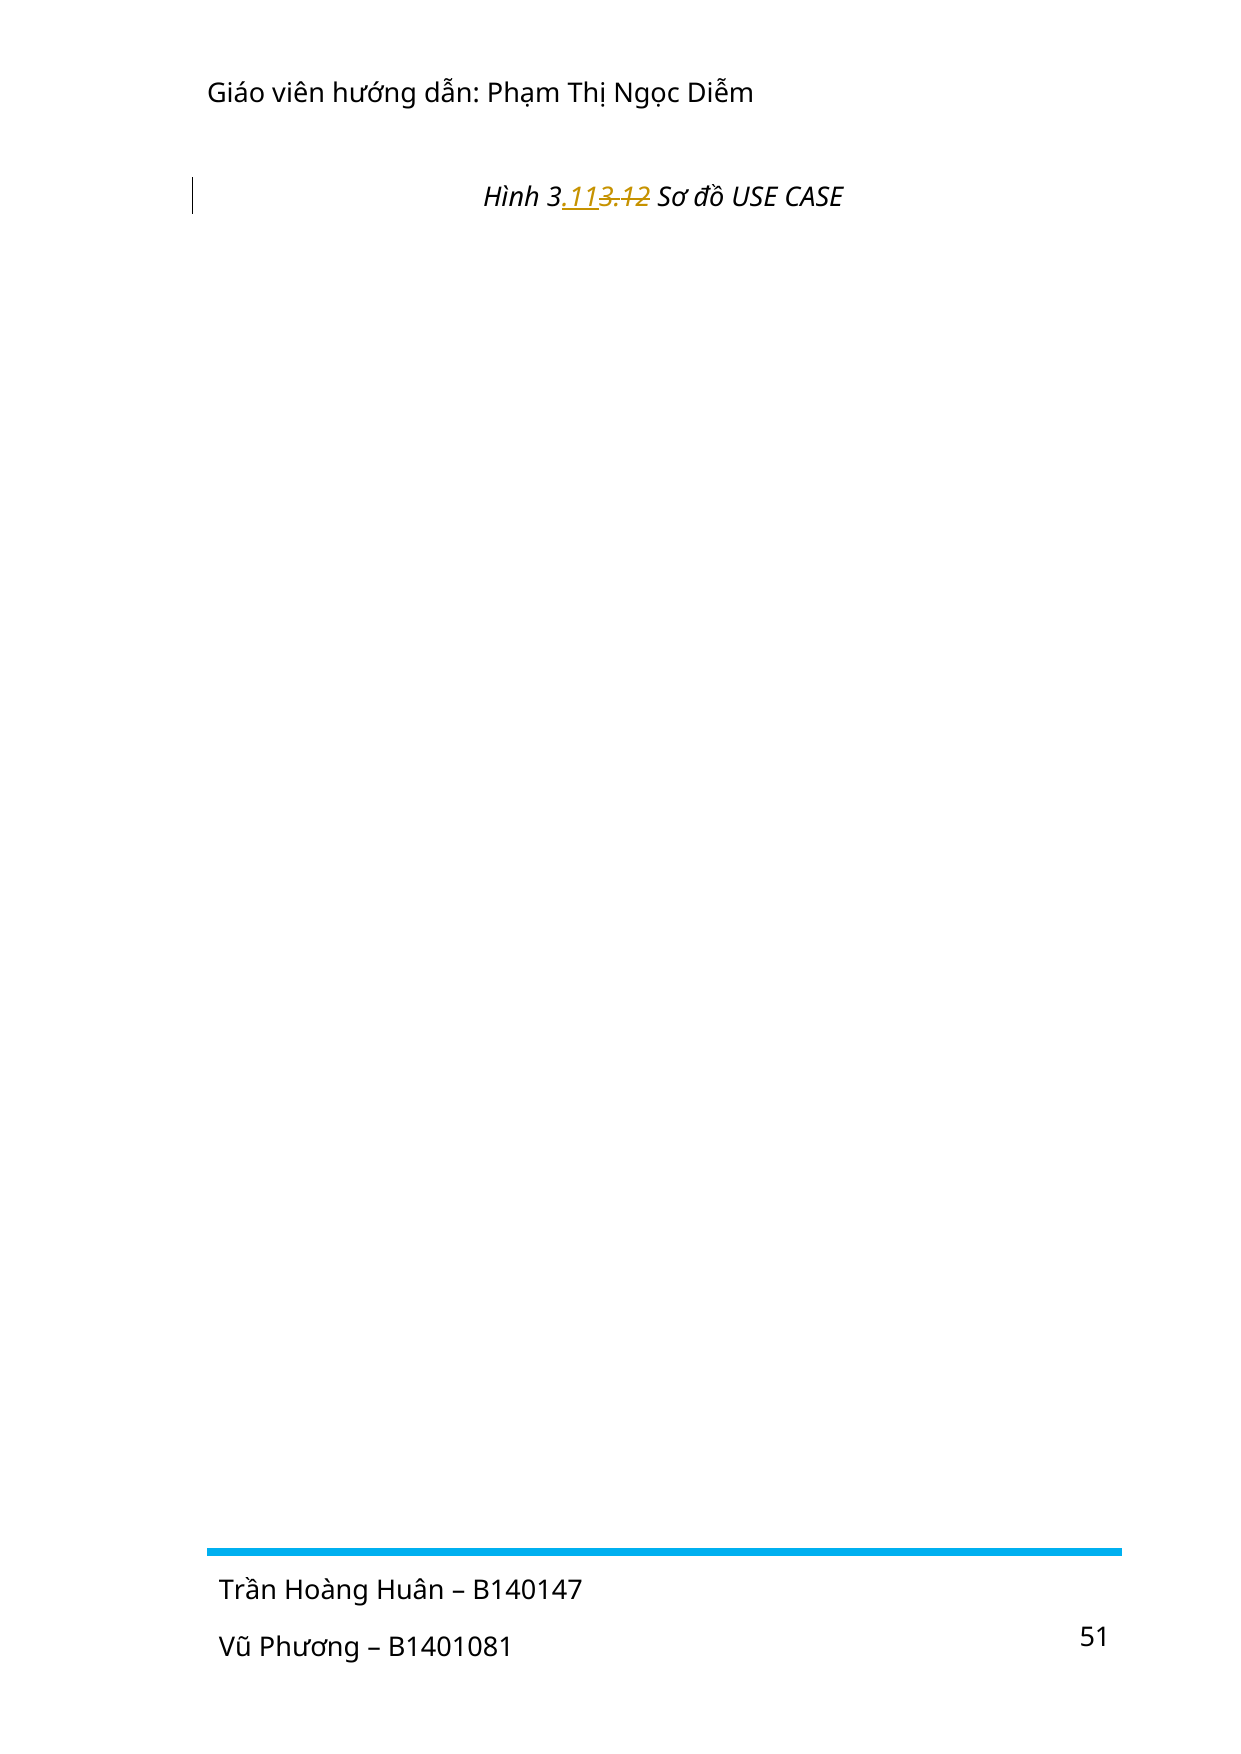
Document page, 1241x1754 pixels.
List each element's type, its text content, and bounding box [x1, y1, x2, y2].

text Hình 3 Sơ đồ USE CASE [207, 177, 1122, 214]
